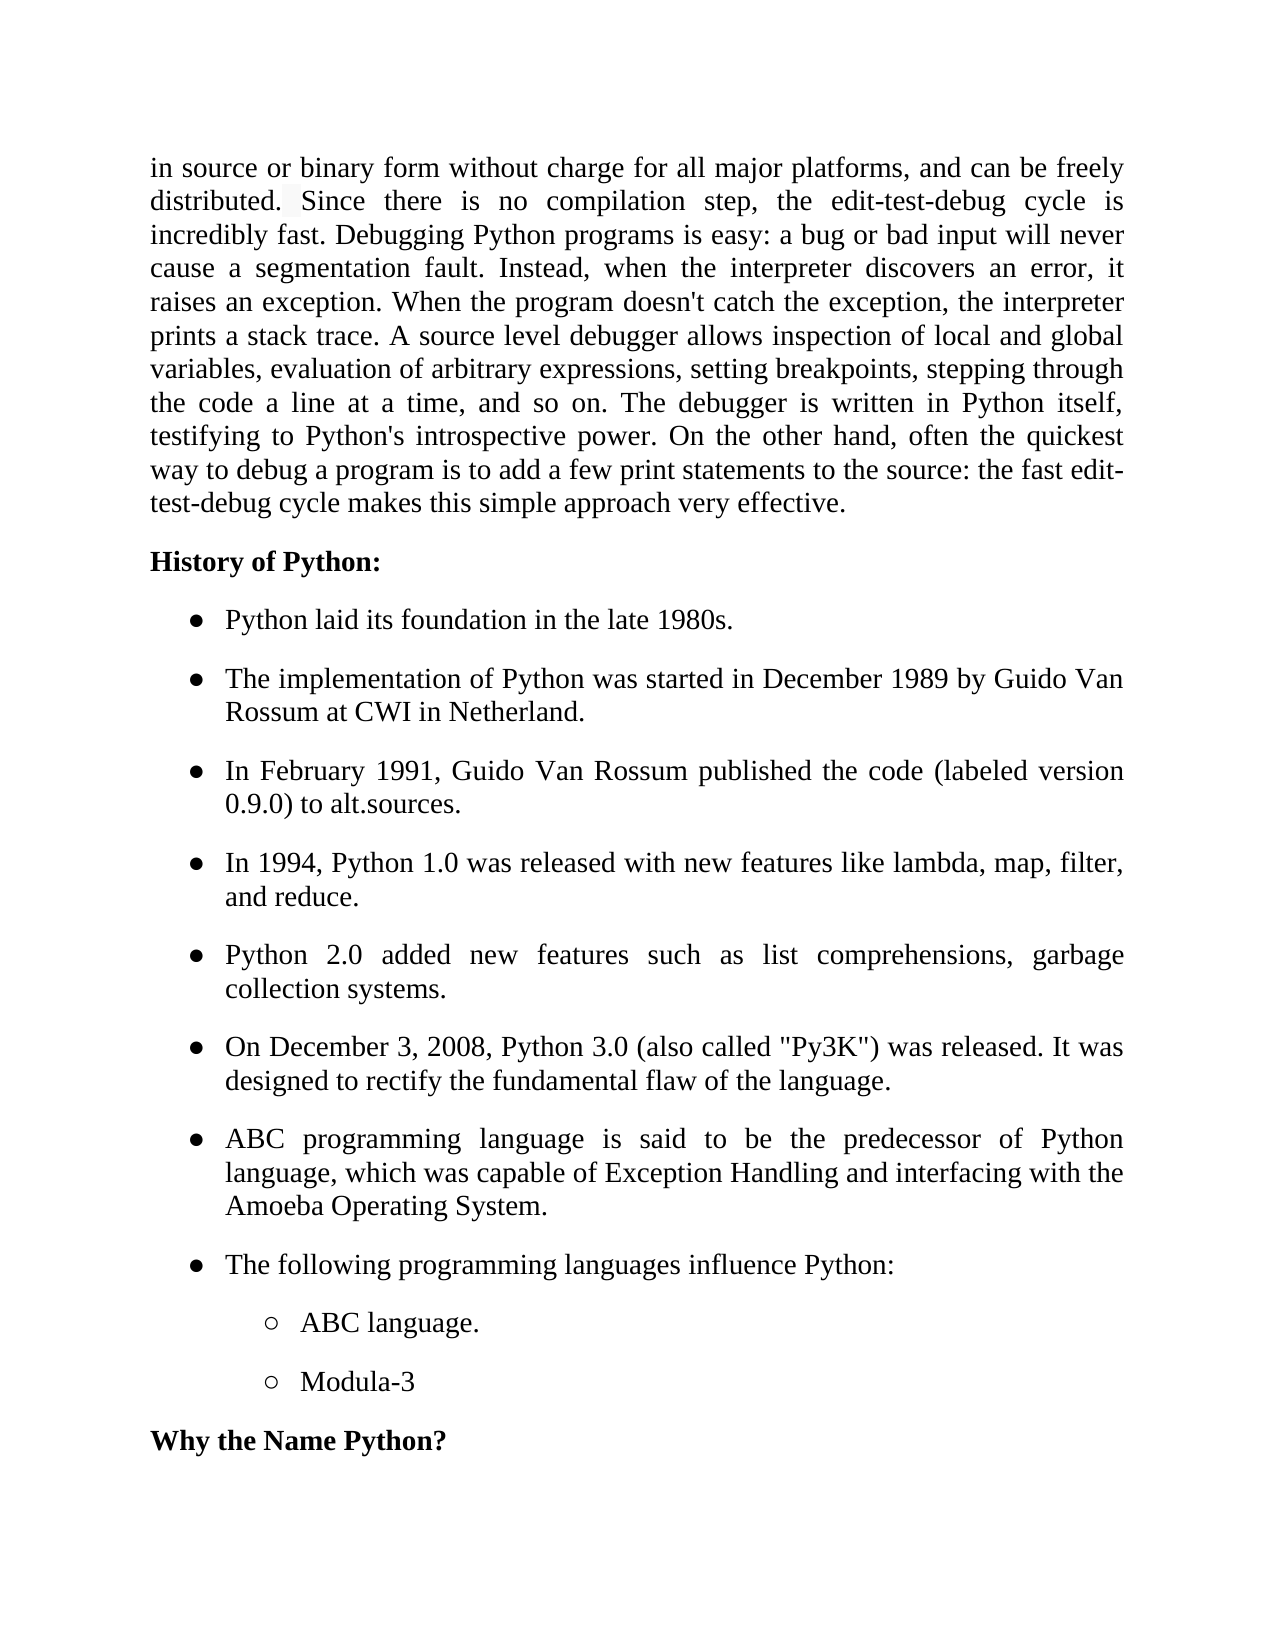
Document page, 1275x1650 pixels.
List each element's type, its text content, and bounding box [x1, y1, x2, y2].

list Modula-3 [262, 1364, 1125, 1398]
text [150, 150, 1125, 519]
list On December 3, 2008, Python 3.0 (also called "Py3K") was released. It was designed to rectify the fundamental flaw of the language. [187, 1029, 1125, 1096]
list In 1994, Python 1.0 was released with new features like lambda, map, filter, and reduce. [187, 845, 1125, 912]
list The following programming languages influence Python: [187, 1247, 1125, 1281]
list Python 2.0 added new features such as list comprehensions, garbage collection systems. [187, 937, 1125, 1004]
list ABC programming language is said to be the predecessor of Python language, which was capable of Exception Handling and interfacing with the Amoeba Operating System. [187, 1121, 1125, 1222]
list The implementation of Python was started in December 1989 by Guido Van Rossum at CWI in Netherland. [187, 661, 1125, 728]
text History of Python: [150, 544, 1125, 577]
list ABC language. [262, 1306, 1125, 1339]
list Python laid its foundation in the late 1980s. [187, 602, 1125, 636]
list In February 1991, Guido Van Rossum published the code (labeled version 0.9.0) to alt.sources. [187, 753, 1125, 820]
text Why the Name Python? [150, 1423, 1125, 1456]
